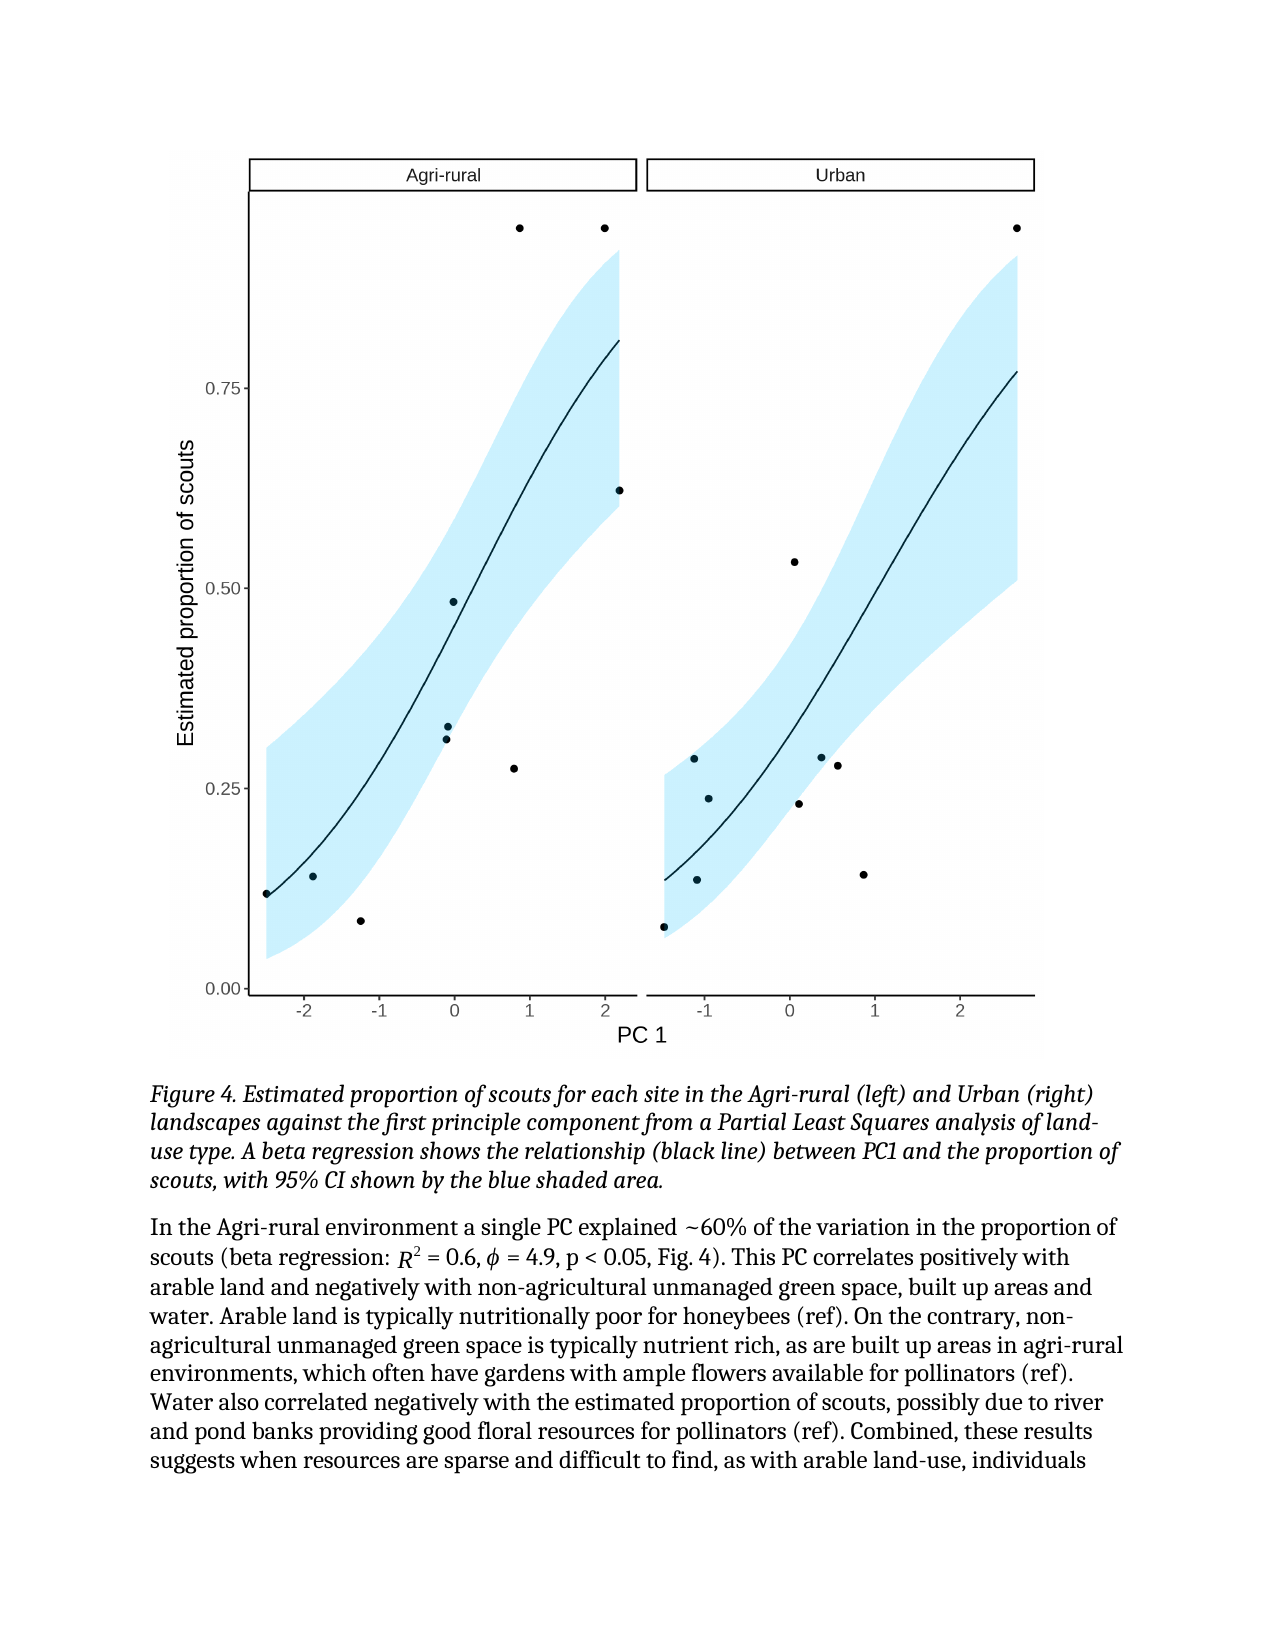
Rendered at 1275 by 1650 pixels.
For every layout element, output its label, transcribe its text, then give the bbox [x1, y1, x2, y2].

text Figure 4. Estimated proportion of scouts for each site in the Agri-rural (left) and Urban (right) landscapes against the first principle component from a Partial Least Squares analysis of land-use type. A beta regression shows the relationship (black line) between PC1 and the proportion of scouts, with 95% CI shown by the blue shaded area. [150, 1079, 1125, 1194]
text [150, 1213, 1125, 1474]
picture [168, 150, 1044, 1059]
